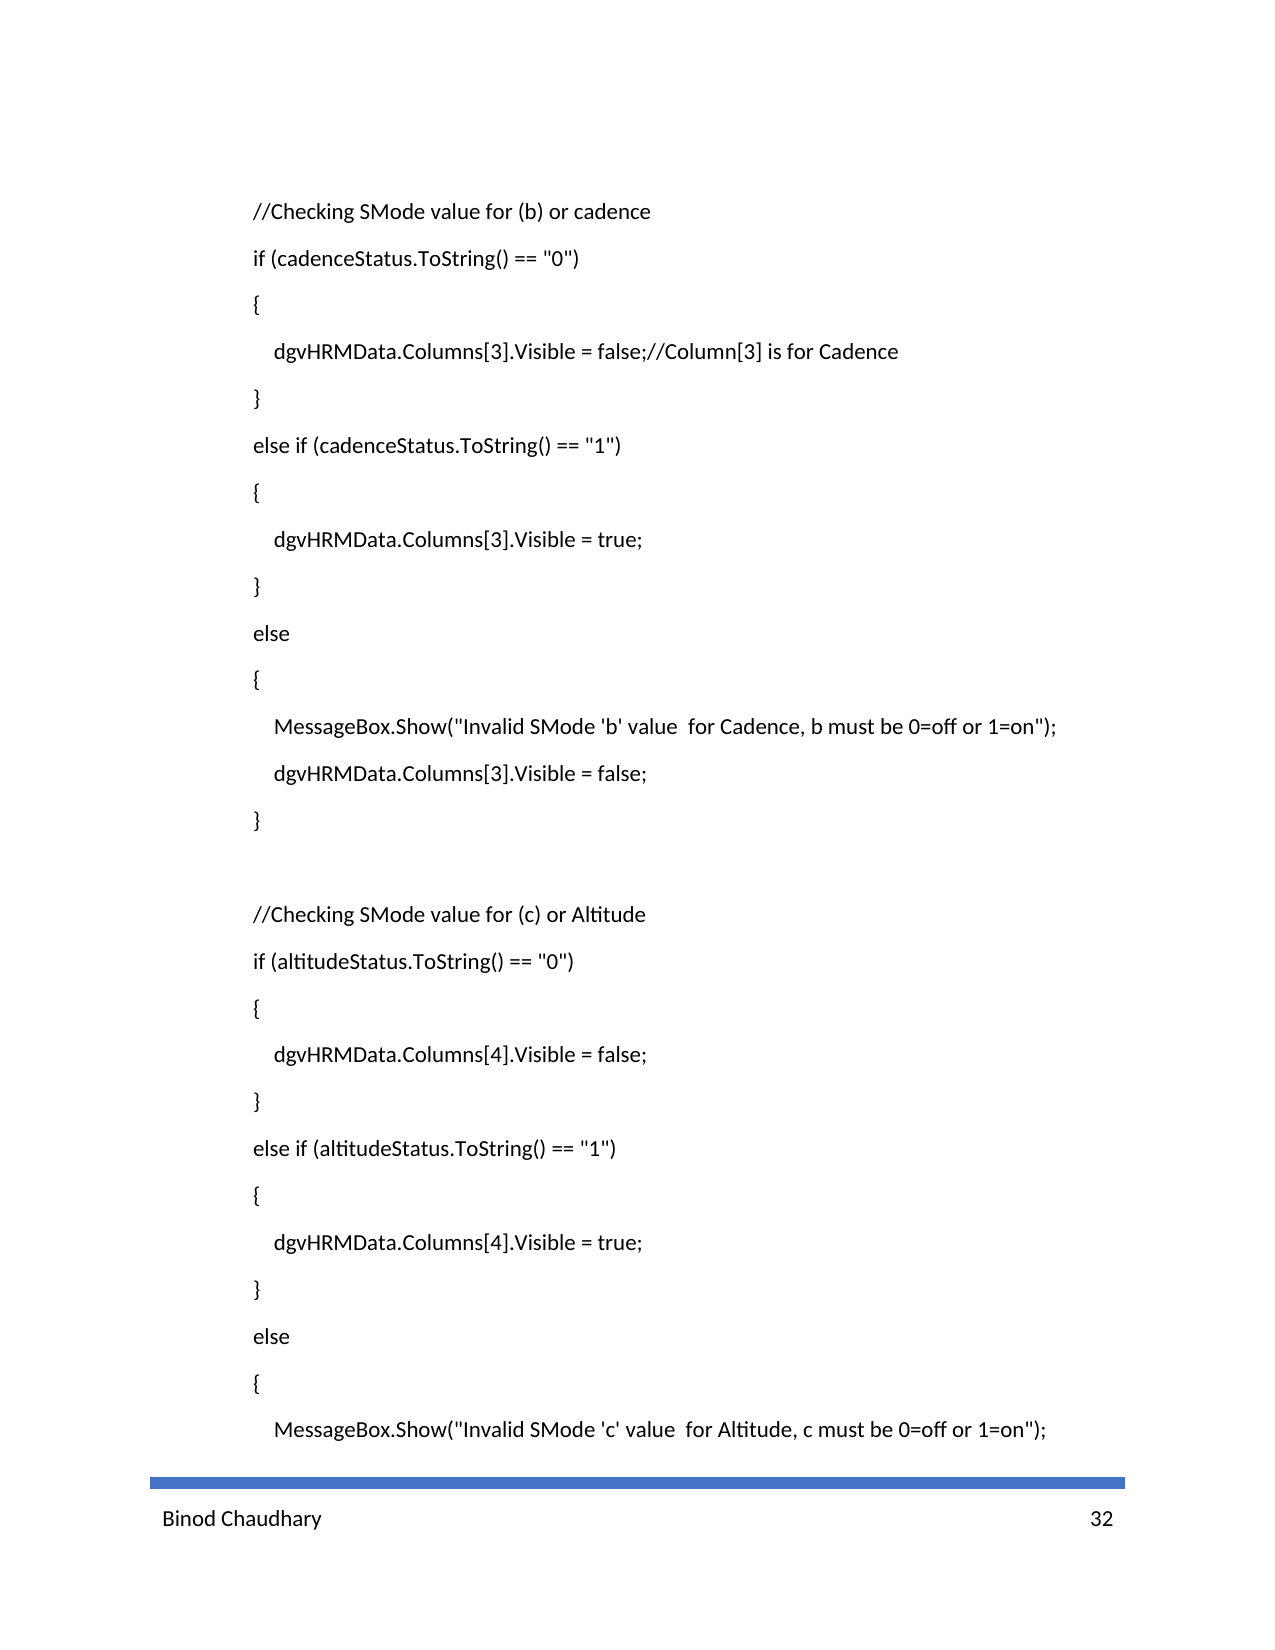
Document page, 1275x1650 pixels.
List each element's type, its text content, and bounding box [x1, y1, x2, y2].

text //Checking SMode value for (b) or cadence [150, 197, 1125, 225]
text } [150, 384, 1125, 412]
text dgvHRMData.Columns[3].Visible = false;//Column[3] is for Cadence [150, 337, 1125, 366]
text { [150, 478, 1125, 506]
text dgvHRMData.Columns[3].Visible = true; [150, 525, 1125, 553]
text } [150, 806, 1125, 834]
text MessageBox.Show("Invalid SMode 'c' value for Altitude, c must be 0=off or 1=on"); [150, 1416, 1125, 1444]
text { [150, 291, 1125, 319]
text dgvHRMData.Columns[4].Visible = false; [150, 1041, 1125, 1069]
text else if (altitudeStatus.ToString() == "1") [150, 1134, 1125, 1162]
text MessageBox.Show("Invalid SMode 'b' value for Cadence, b must be 0=off or 1=on"); [150, 712, 1125, 741]
text else if (cadenceStatus.ToString() == "1") [150, 431, 1125, 459]
text { [150, 1181, 1125, 1209]
text dgvHRMData.Columns[4].Visible = true; [150, 1228, 1125, 1256]
text } [150, 1087, 1125, 1116]
text { [150, 666, 1125, 694]
text { [150, 994, 1125, 1022]
text if (altitudeStatus.ToString() == "0") [150, 947, 1125, 975]
text { [150, 1369, 1125, 1397]
text //Checking SMode value for (c) or Altitude [150, 900, 1125, 928]
text } [150, 1275, 1125, 1303]
text if (cadenceStatus.ToString() == "0") [150, 244, 1125, 272]
text } [150, 572, 1125, 600]
text dgvHRMData.Columns[3].Visible = false; [150, 759, 1125, 787]
text else [150, 619, 1125, 647]
text else [150, 1322, 1125, 1350]
